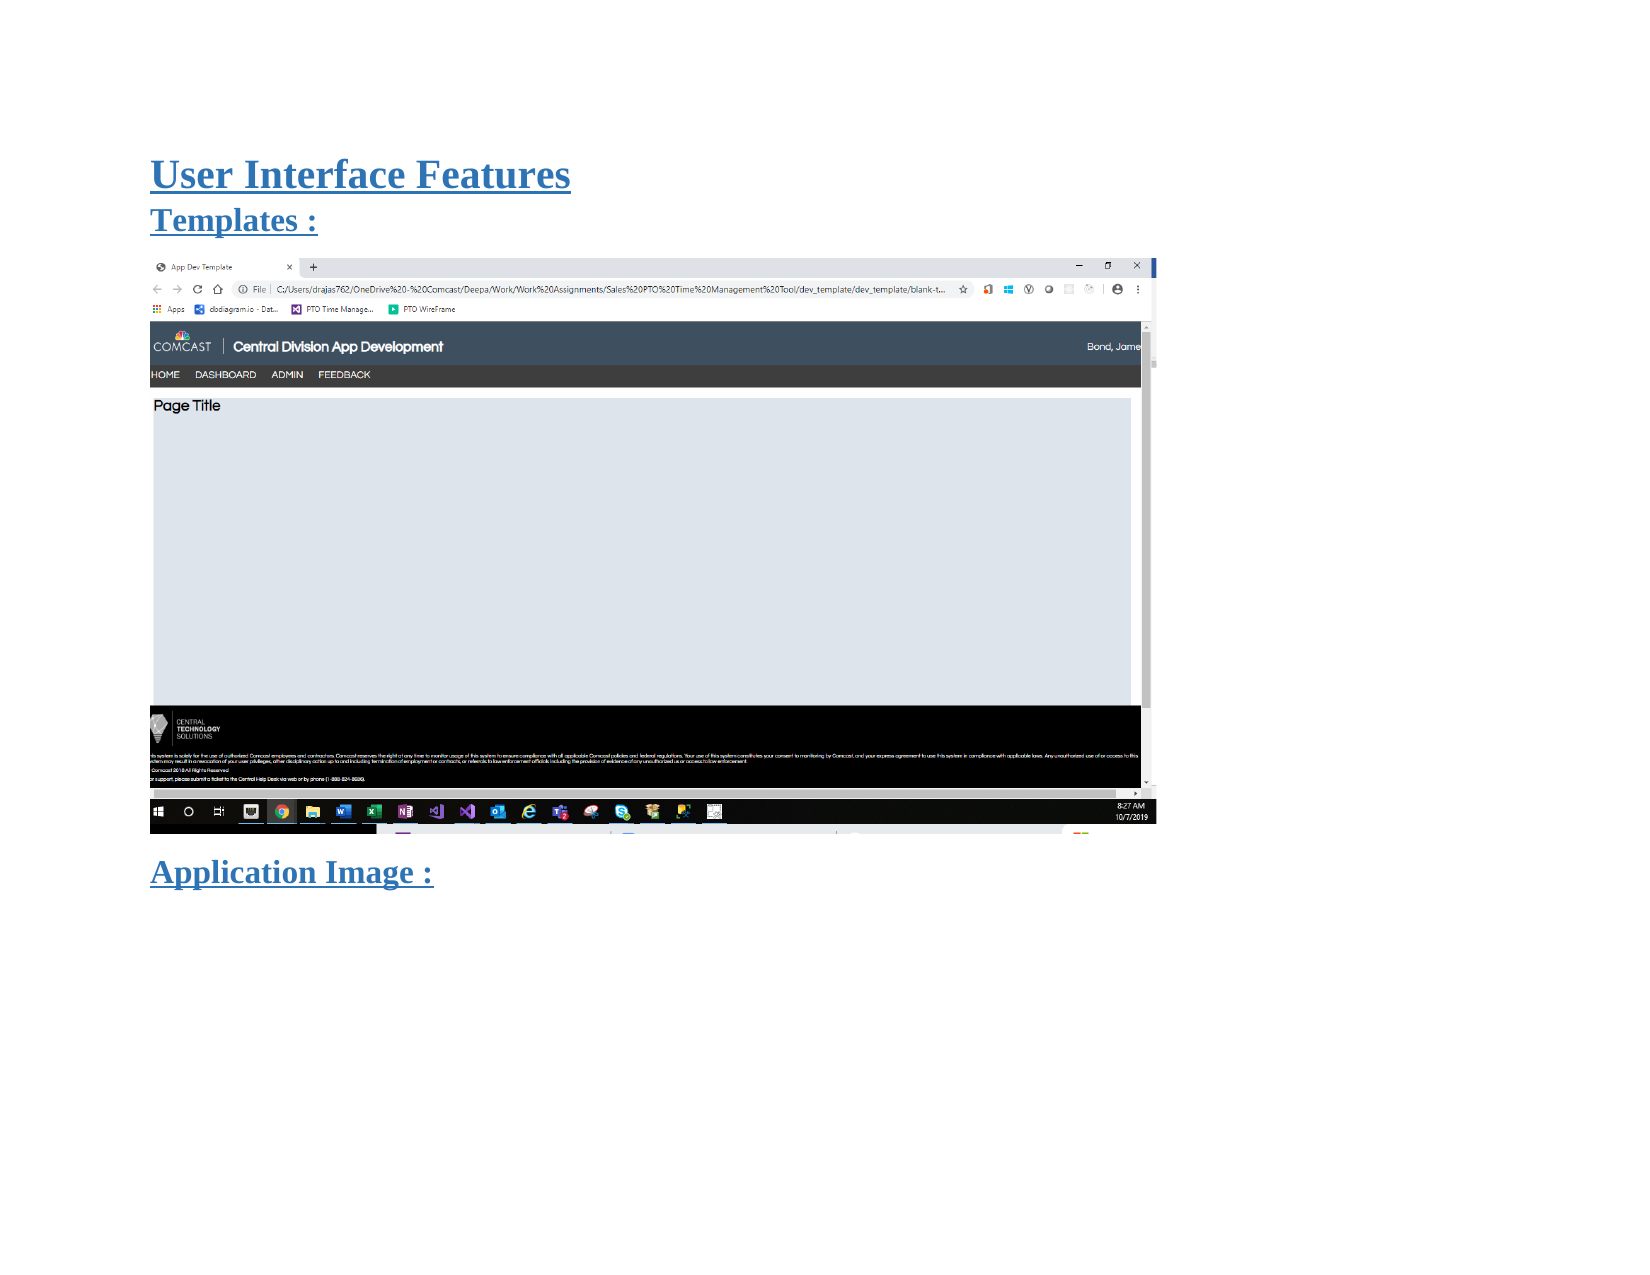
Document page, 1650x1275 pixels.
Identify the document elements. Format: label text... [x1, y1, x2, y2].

text Templates : [150, 200, 1500, 239]
text Application Image : [150, 853, 1500, 891]
picture [150, 258, 1157, 834]
text User Interface Features [150, 150, 1500, 181]
